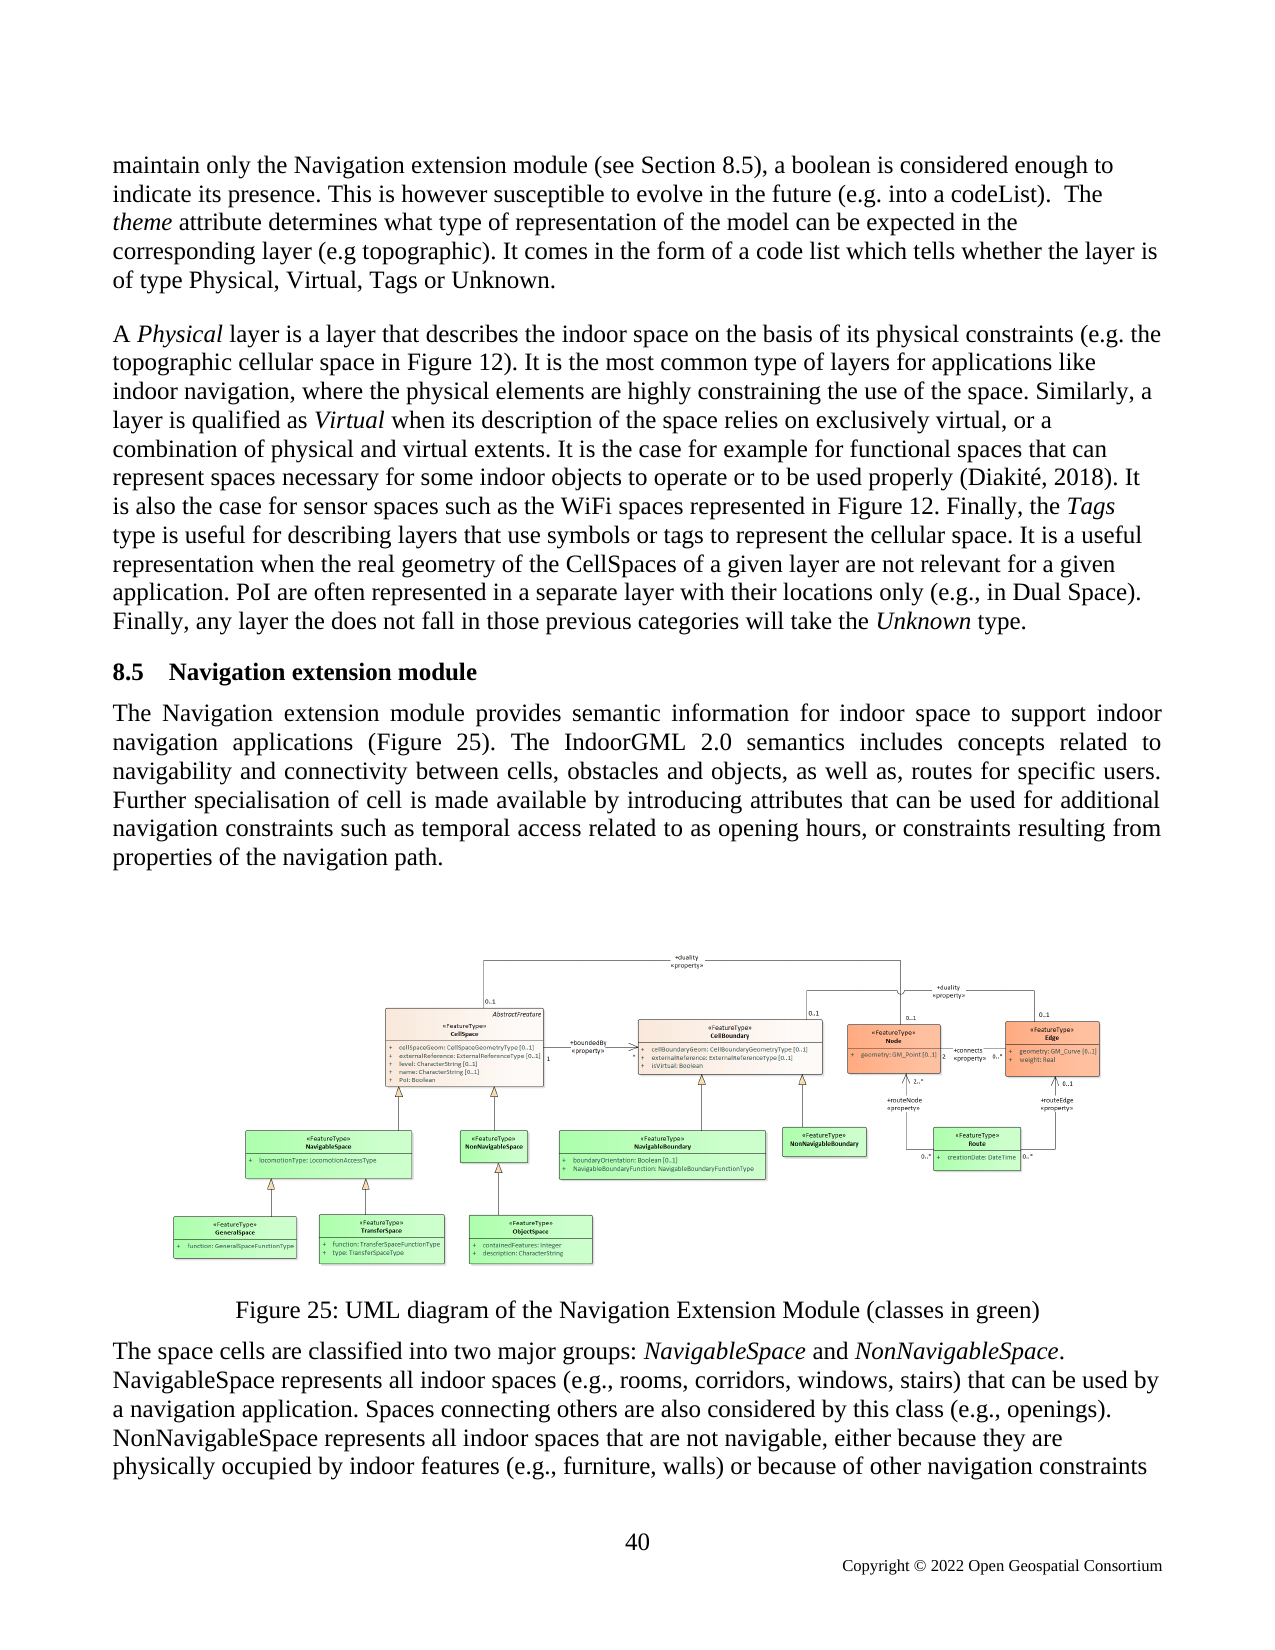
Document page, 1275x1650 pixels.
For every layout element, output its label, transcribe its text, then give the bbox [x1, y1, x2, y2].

text A Physical layer is a layer that describes the indoor space on the basis of its physical constraints (e.g. the topographic cellular space in Figure 12). It is the most common type of layers for applications like indoor navigation, where the physical elements are highly constraining the use of the space. Similarly, a layer is qualified as Virtual when its description of the space relies on exclusively virtual, or a combination of physical and virtual extents. It is the case for example for functional spaces that can represent spaces necessary for some indoor objects to operate or to be used properly. It is also the case for sensor spaces such as the WiFi spaces represented in Figure 12. Finally, the Tags type is useful for describing layers that use symbols or tags to represent the cellular space. It is a useful representation when the real geometry of the CellSpaces of a given layer are not relevant for a given application. PoI are often represented in a separate layer with their locations only (e.g., in Dual Space). Finally, any layer the does not fall in those previous categories will take the Unknown type. [112, 319, 1162, 635]
subtitle Navigation extension module [112, 660, 1162, 686]
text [112, 150, 1162, 294]
text Figure 25: UML diagram of the Navigation Extension Module (classes in green) [112, 1295, 1162, 1324]
text The Navigation extension module provides semantic information for indoor space to support indoor navigation applications (Figure 25). The IndoorGML 2.0 semantics includes concepts related to navigability and connectivity between cells, obstacles and objects, as well as, routes for specific users. Further specialisation of cell is made available by introducing attributes that can be used for additional navigation constraints such as temporal access related to as opening hours, or constraints resulting from properties of the navigation path. [112, 698, 1162, 871]
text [112, 1336, 1162, 1480]
picture [167, 949, 1108, 1271]
